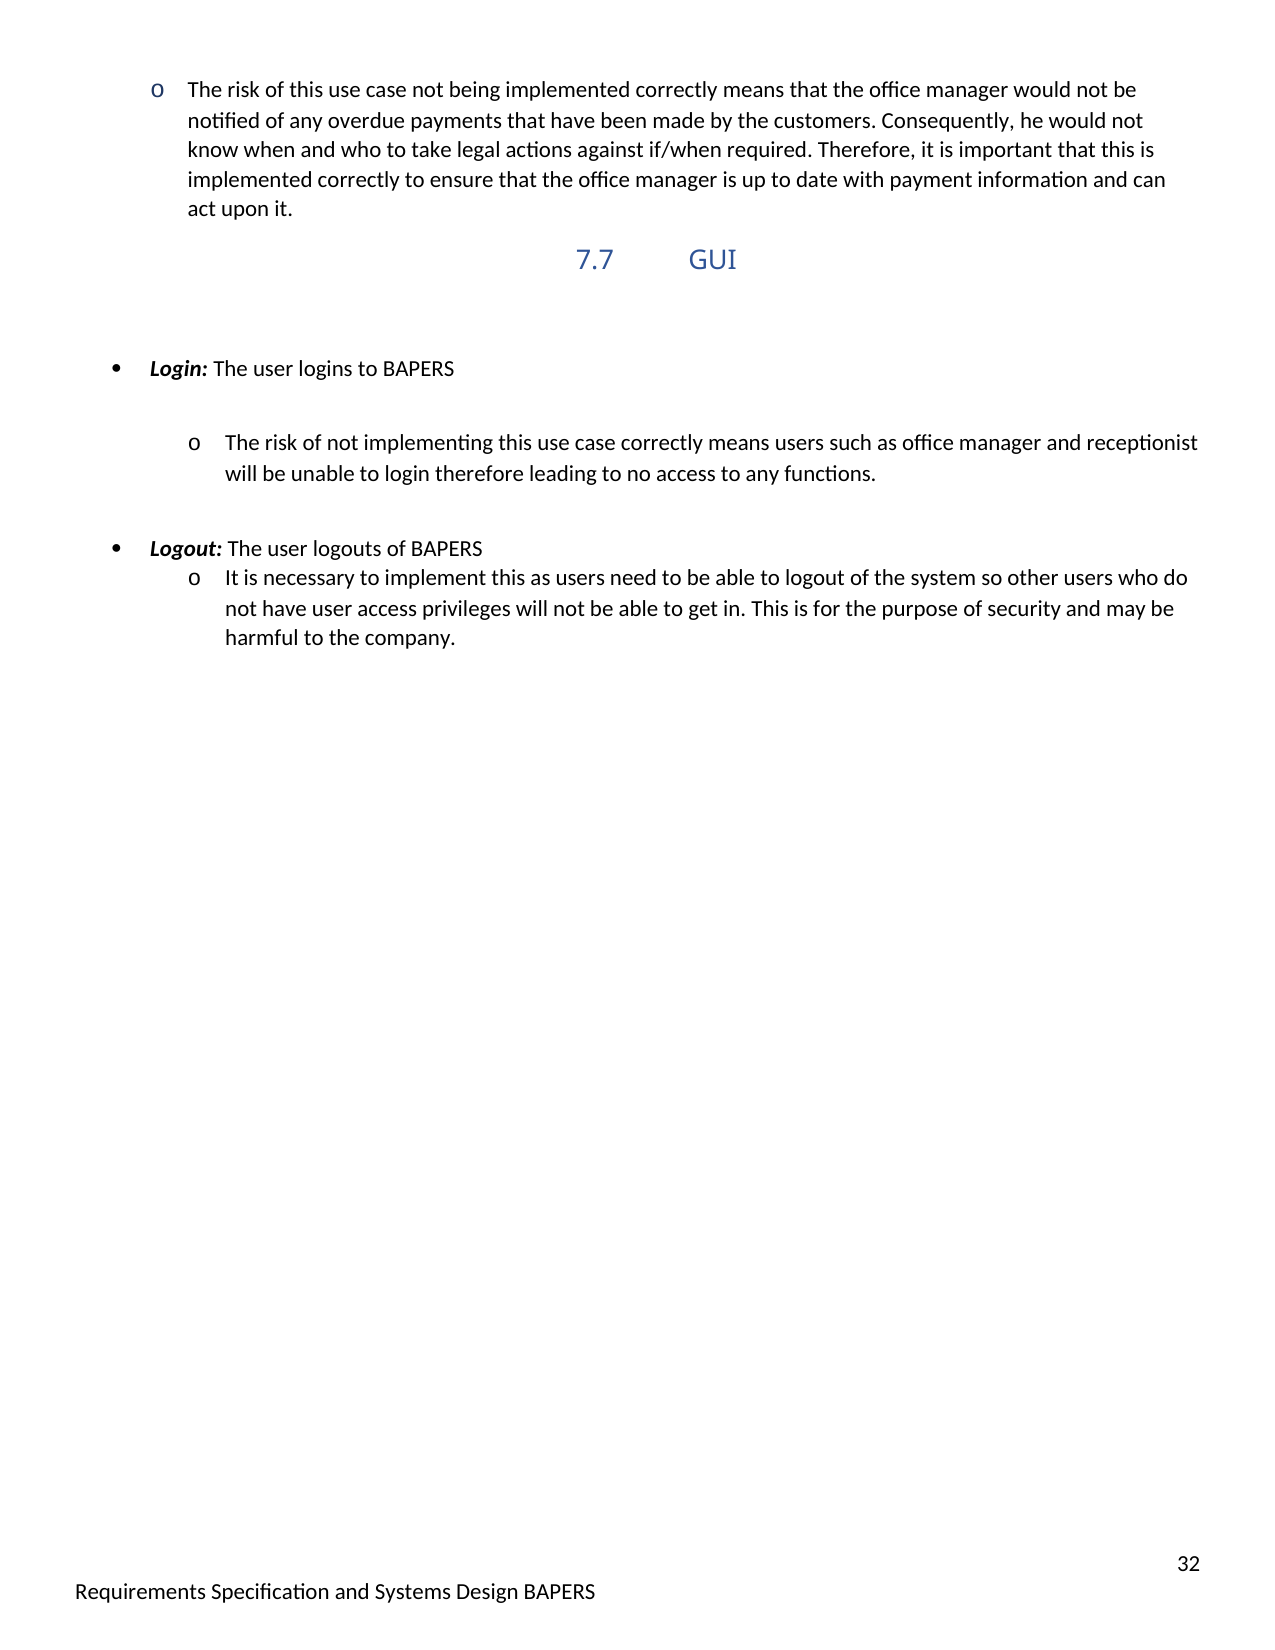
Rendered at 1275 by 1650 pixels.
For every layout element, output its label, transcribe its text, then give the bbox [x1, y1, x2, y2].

list The risk of not implementing this use case correctly means users such as office manager and receptionist will be unable to login therefore leading to no access to any functions. [187, 428, 1200, 487]
subtitle GUI [112, 240, 1200, 277]
list Logout: The user logouts of BAPERS [112, 534, 1200, 562]
list Login: The user logins to BAPERS [112, 354, 1200, 382]
list The risk of this use case not being implemented correctly means that the office manager would not be notified of any overdue payments that have been made by the customers. Consequently, he would not know when and who to take legal actions against if/when required. Therefore, it is important that this is implemented correctly to ensure that the office manager is up to date with payment information and can act upon it. [150, 75, 1200, 222]
list It is necessary to implement this as users need to be able to logout of the system so other users who do not have user access privileges will not be able to get in. This is for the purpose of security and may be harmful to the company. [187, 563, 1200, 651]
